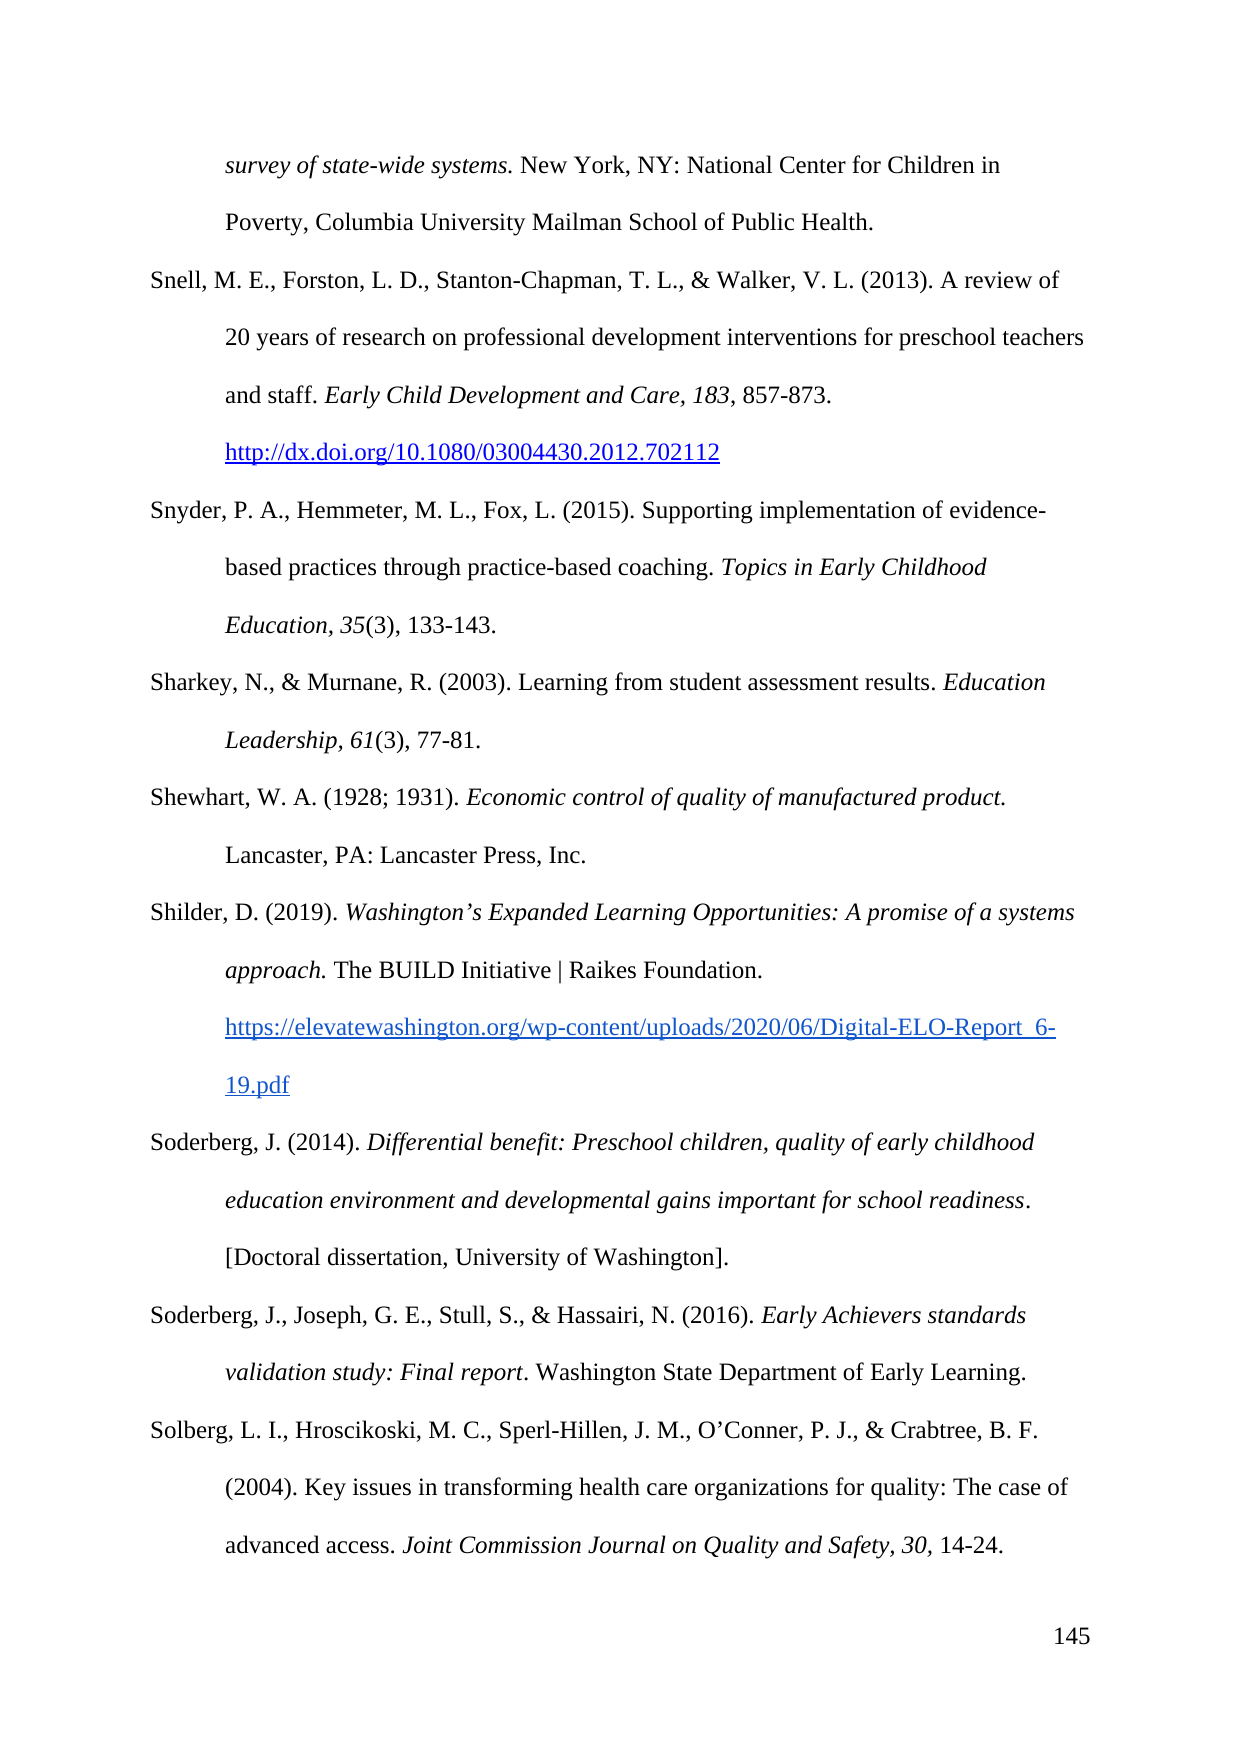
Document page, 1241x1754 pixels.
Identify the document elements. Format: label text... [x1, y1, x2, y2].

text Solberg, L. I., Hroscikoski, M. C., Sperl-Hillen, J. M., O’Conner, P. J., & Crabtree, B. F. (2004). Key issues in transforming health care organizations for quality: The case of advanced access. Joint Commission Journal on Quality and Safety, 30, 14-24. [150, 1415, 1090, 1559]
text Snyder, P. A., Hemmeter, M. L., Fox, L. (2015). Supporting implementation of evidence-based practices through practice-based coaching. Topics in Early Childhood Education, 35(3), 133-143. [150, 495, 1090, 639]
text Shilder, D. (2019). Washington’s Expanded Learning Opportunities: A promise of a systems approach. The BUILD Initiative | Raikes Foundation. https://elevatewashington.org/wp-content/uploads/2020/06/Digital-ELO-Report_6-19.pdf [150, 897, 1090, 1099]
text Soderberg, J., Joseph, G. E., Stull, S., & Hassairi, N. (2016). Early Achievers standards validation study: Final report. Washington State Department of Early Learning. [150, 1300, 1090, 1386]
text Snell, M. E., Forston, L. D., Stanton-Chapman, T. L., & Walker, V. L. (2013). A review of 20 years of research on professional development interventions for preschool teachers and staff. Early Child Development and Care, 183, 857-873. http://dx.doi.org/10.1080/03004430.2012.702112 [150, 265, 1090, 466]
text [150, 150, 1090, 236]
text Sharkey, N., & Murnane, R. (2003). Learning from student assessment results. Education Leadership, 61(3), 77-81. [150, 667, 1090, 754]
text Soderberg, J. (2014). Differential benefit: Preschool children, quality of early childhood education environment and developmental gains important for school readiness. [Doctoral dissertation, University of Washington]. [150, 1127, 1090, 1271]
text Shewhart, W. A. (1928; 1931). Economic control of quality of manufactured product. Lancaster, PA: Lancaster Press, Inc. [150, 782, 1090, 869]
